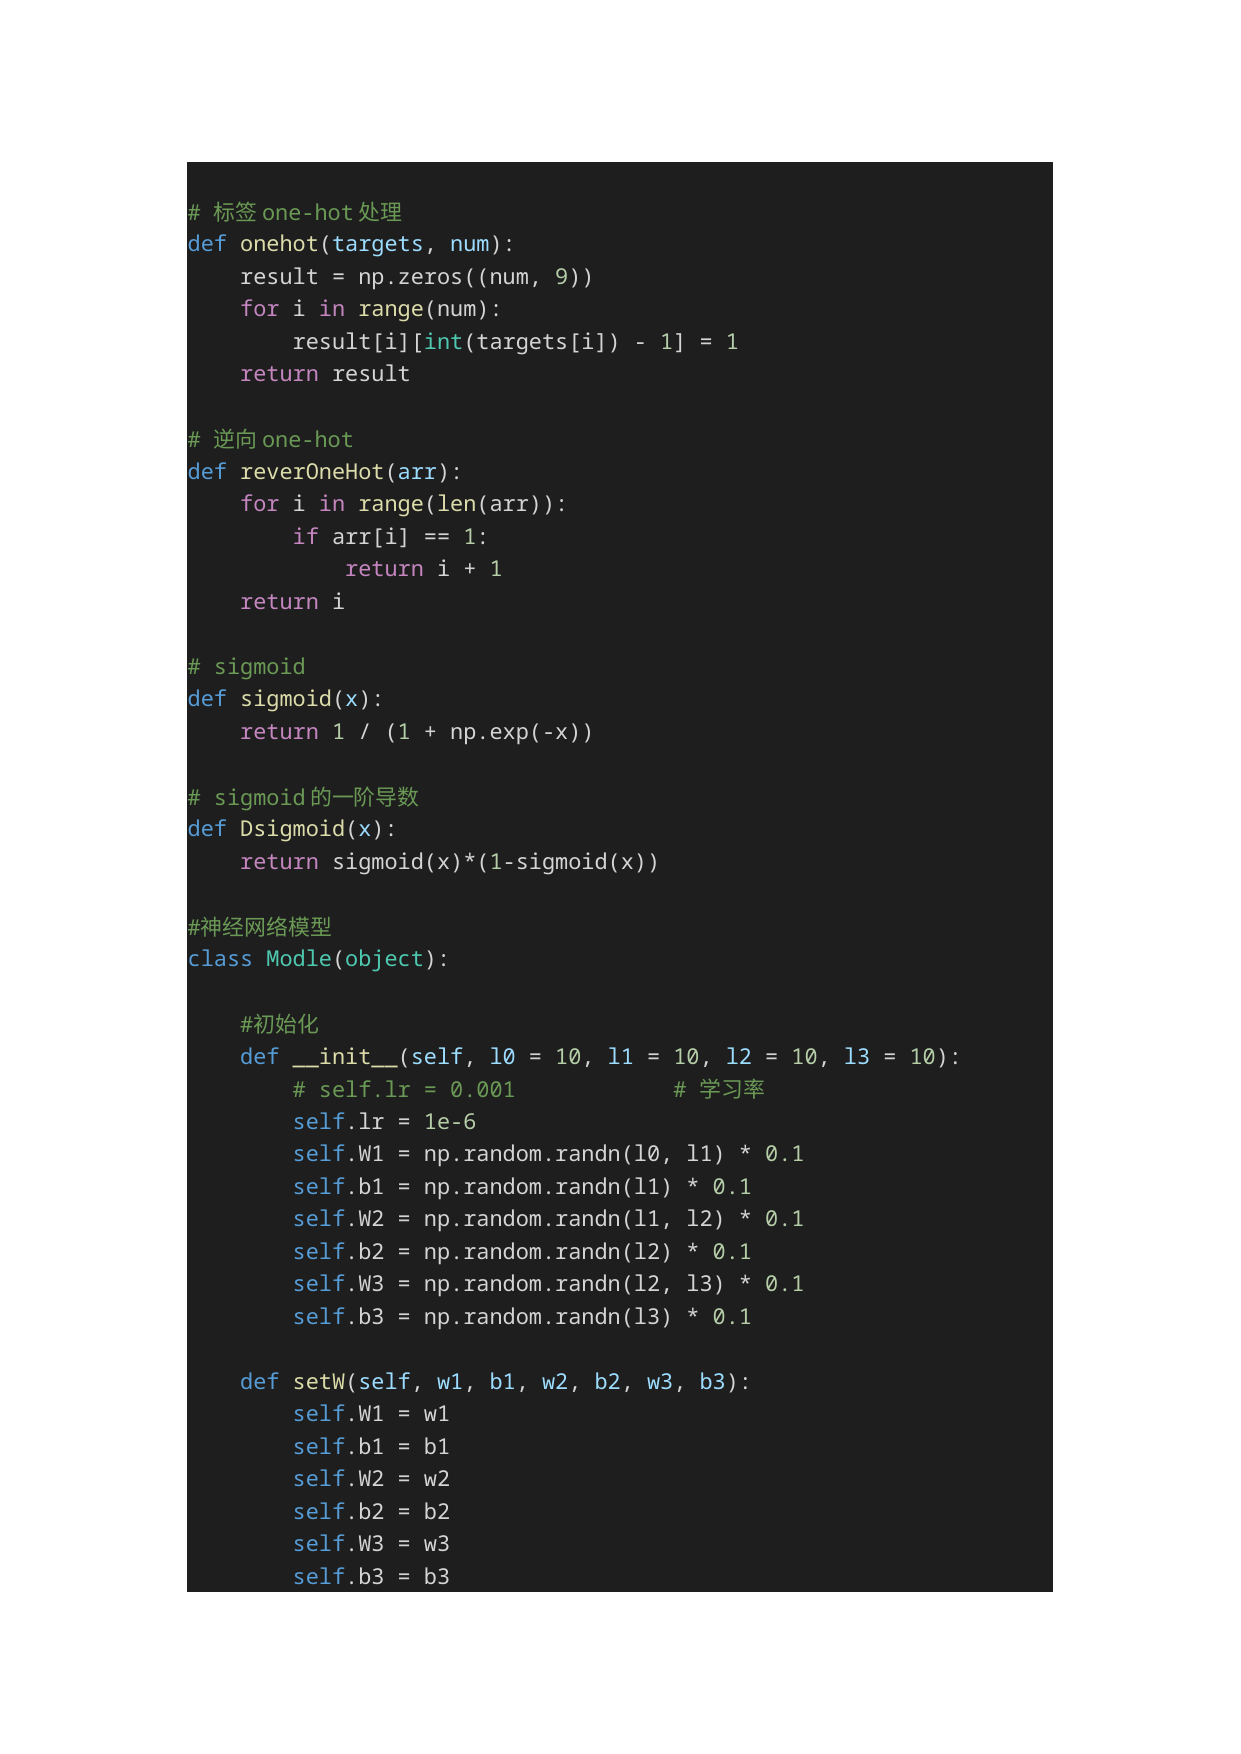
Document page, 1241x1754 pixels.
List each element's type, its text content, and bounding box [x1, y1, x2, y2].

text result = np.zeros((num, 9)) [187, 259, 1053, 292]
text self.W3 = w3 [187, 1527, 1053, 1559]
text self.W1 = w1 [187, 1397, 1053, 1429]
text self.W1 = np.random.randn(l0, l1) * 0.1 [187, 1137, 1053, 1169]
text for i in range(num): [187, 292, 1053, 324]
text #初始化 [187, 1007, 1053, 1039]
text return result [187, 357, 1053, 389]
text # 逆向one-hot [187, 422, 1053, 454]
text return 1 / (1 + np.exp(-x)) [187, 714, 1053, 747]
text # self.lr = 0.001 # 学习率 [187, 1072, 1053, 1104]
text def sigmoid(x): [187, 682, 1053, 714]
text # sigmoid的一阶导数 [187, 779, 1053, 812]
text def Dsigmoid(x): [187, 812, 1053, 844]
text class Modle(object): [187, 942, 1053, 974]
text return i + 1 [187, 552, 1053, 584]
text # 标签one-hot处理 [187, 194, 1053, 227]
text self.W2 = w2 [187, 1462, 1053, 1494]
text self.W3 = np.random.randn(l2, l3) * 0.1 [187, 1267, 1053, 1299]
text #神经网络模型 [187, 909, 1053, 942]
text self.b3 = np.random.randn(l3) * 0.1 [187, 1299, 1053, 1332]
text result[i][int(targets[i]) - 1] = 1 [187, 324, 1053, 357]
text def onehot(targets, num): [187, 227, 1053, 259]
text return sigmoid(x)*(1-sigmoid(x)) [187, 844, 1053, 877]
text # sigmoid [187, 649, 1053, 682]
text for i in range(len(arr)): [187, 487, 1053, 519]
text if arr[i] == 1: [187, 519, 1053, 552]
text self.b3 = b3 [187, 1559, 1053, 1592]
text self.b1 = b1 [187, 1429, 1053, 1462]
text self.W2 = np.random.randn(l1, l2) * 0.1 [187, 1202, 1053, 1234]
text return i [187, 584, 1053, 617]
text self.b2 = b2 [187, 1494, 1053, 1527]
text self.b1 = np.random.randn(l1) * 0.1 [187, 1169, 1053, 1202]
text self.b2 = np.random.randn(l2) * 0.1 [187, 1234, 1053, 1267]
text self.lr = 1e-6 [187, 1104, 1053, 1137]
text def reverOneHot(arr): [187, 454, 1053, 487]
text def setW(self, w1, b1, w2, b2, w3, b3): [187, 1364, 1053, 1397]
text def __init__(self, l0 = 10, l1 = 10, l2 = 10, l3 = 10): [187, 1039, 1053, 1072]
